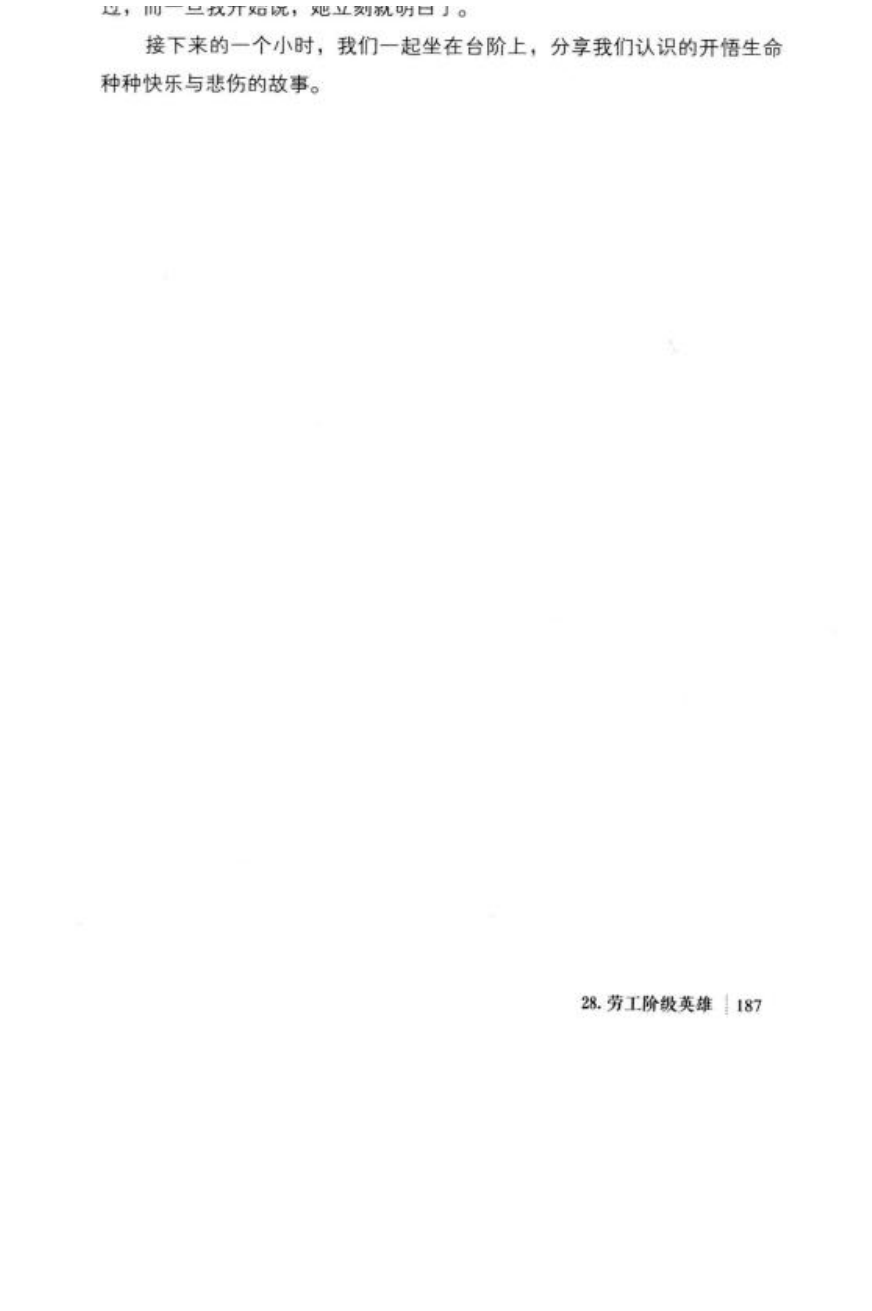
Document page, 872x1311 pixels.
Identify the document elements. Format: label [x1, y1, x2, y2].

picture [0, 6, 872, 1054]
